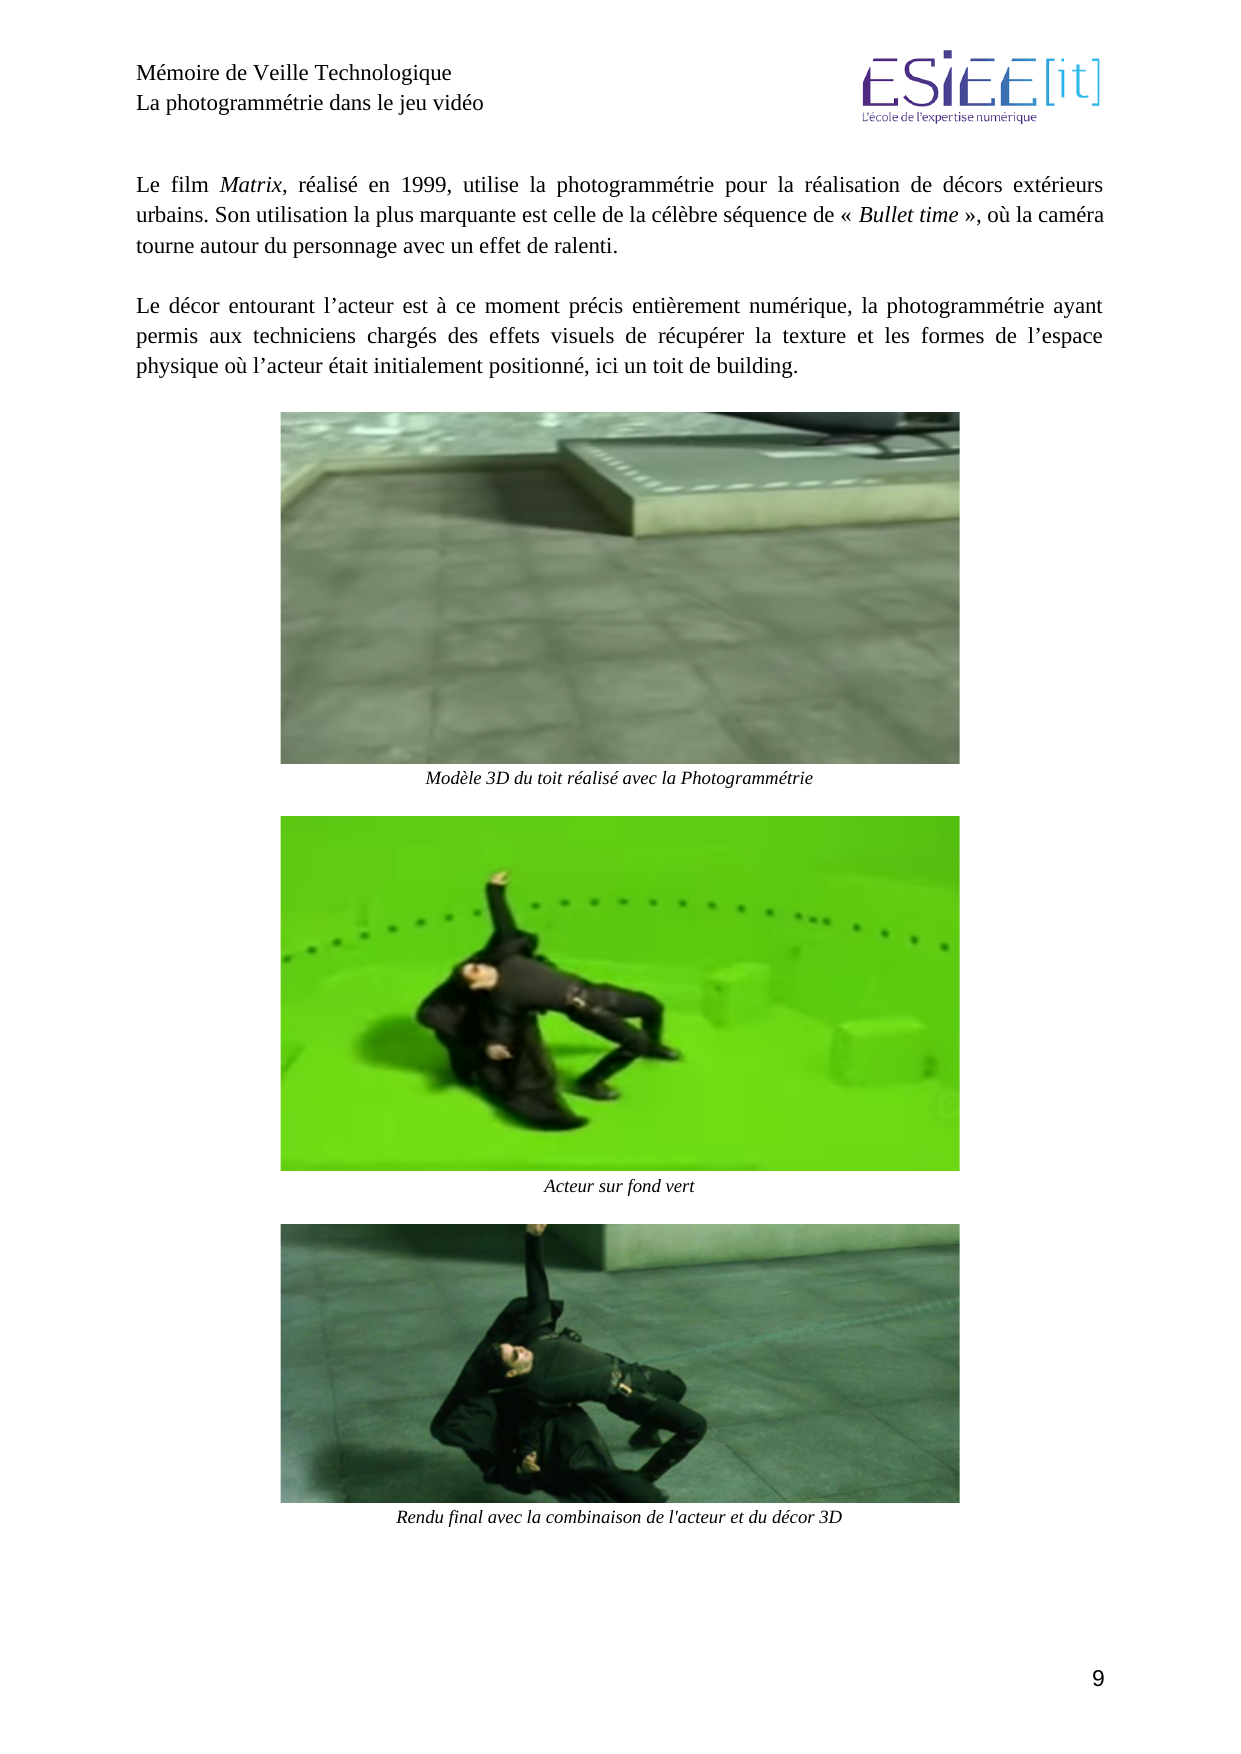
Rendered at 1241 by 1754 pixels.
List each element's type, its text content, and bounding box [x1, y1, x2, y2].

text Le film Matrix, réalisé en 1999, utilise la photogrammétrie pour la réalisation de décors extérieurs urbains. Son utilisation la plus marquante est celle de la célèbre séquence de « Bullet time », où la caméra tourne autour du personnage avec un effet de ralenti. [136, 171, 1104, 258]
picture [280, 1224, 960, 1503]
picture [280, 412, 960, 764]
text Acteur sur fond vert [136, 1174, 1104, 1196]
text Le décor entourant l’acteur est à ce moment précis entièrement numérique, la photogrammétrie ayant permis aux techniciens chargés des effets visuels de récupérer la texture et les formes de l’espace physique où l’acteur était initialement positionné, ici un toit de building. [136, 292, 1104, 379]
picture [862, 50, 1100, 124]
text Rendu final avec la combinaison de l'acteur et du décor 3D [136, 1506, 1104, 1528]
picture [280, 816, 960, 1171]
text Modèle 3D du toit réalisé avec la Photogrammétrie [136, 767, 1104, 789]
